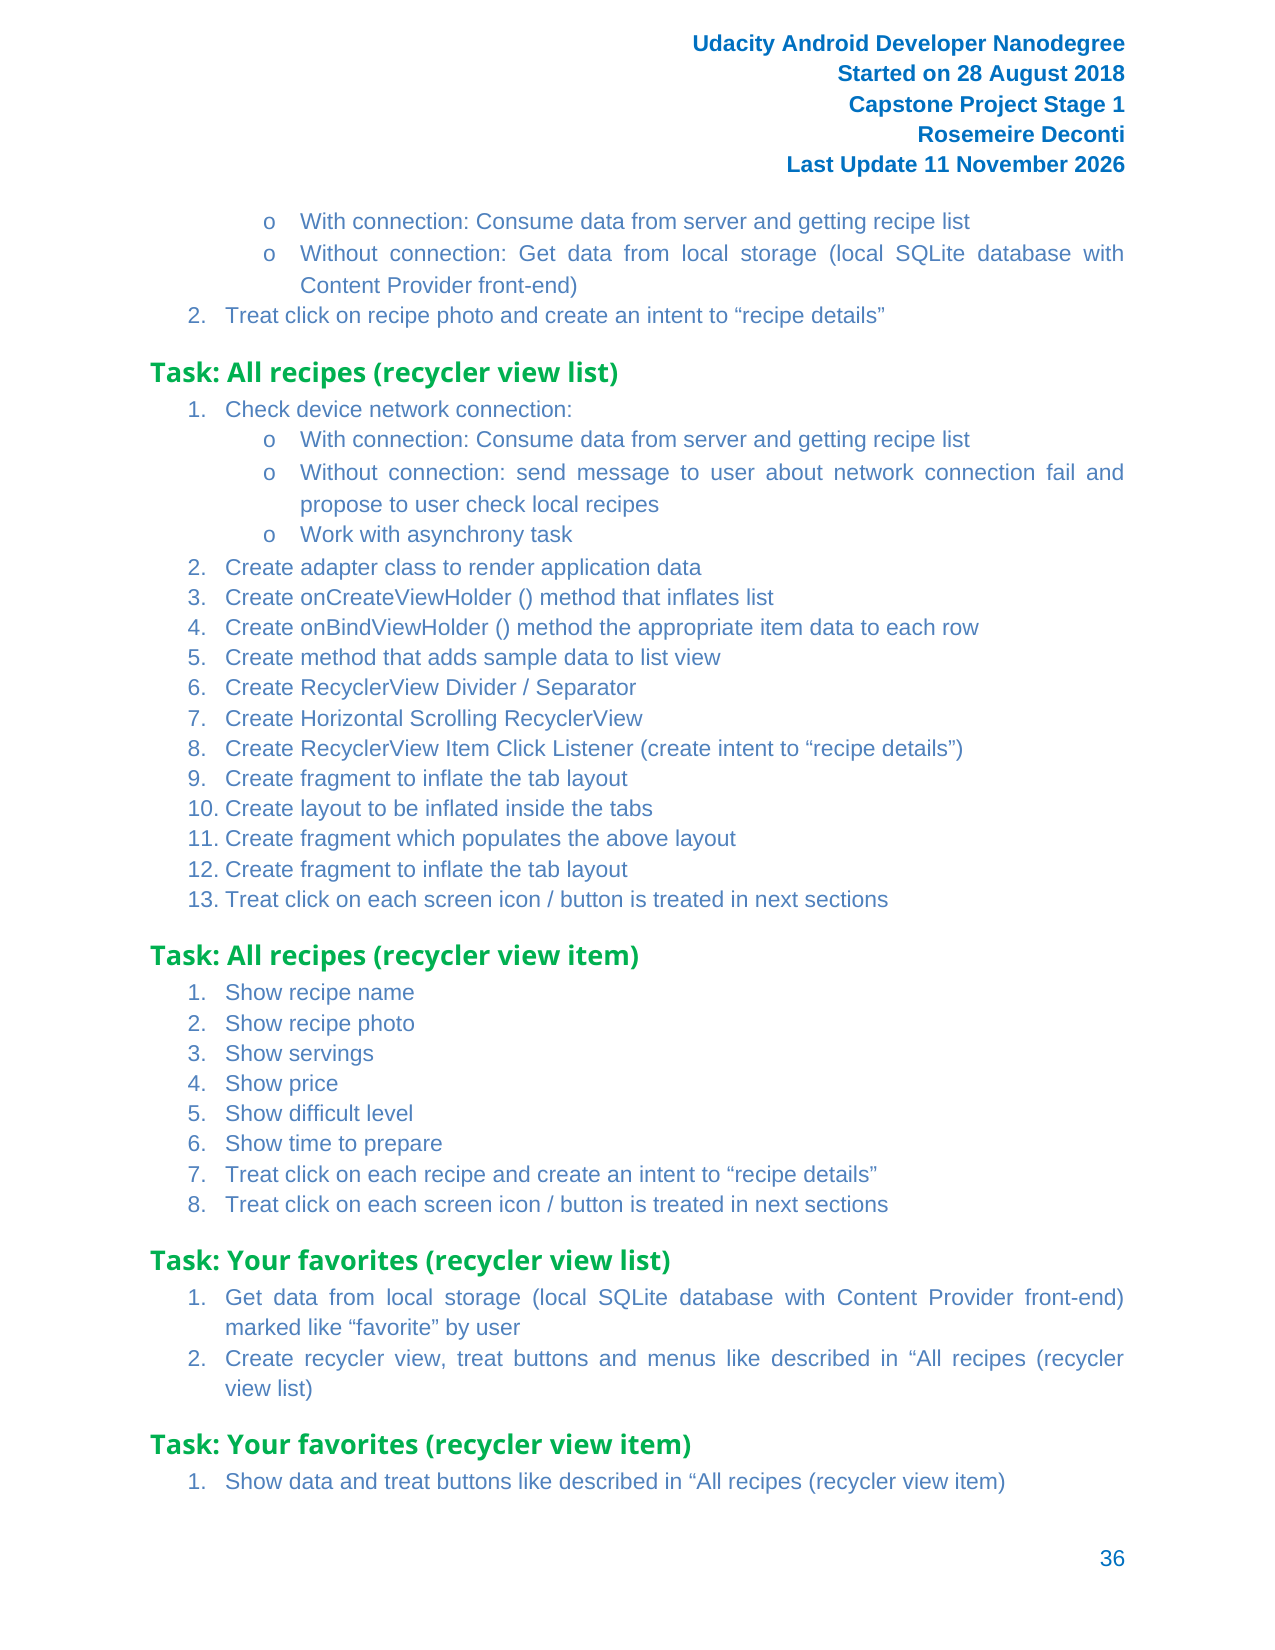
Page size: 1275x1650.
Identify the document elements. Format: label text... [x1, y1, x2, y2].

list With connection: Consume data from server and getting recipe list [262, 426, 1125, 454]
list Show data and treat buttons like described in “All recipes (recycler view item) [187, 1468, 1125, 1494]
list Treat click on each recipe and create an intent to “recipe details” [187, 1161, 1125, 1187]
list Create method that adds sample data to list view [187, 644, 1125, 671]
list Treat click on recipe photo and create an intent to “recipe details” [187, 302, 1125, 329]
list Show price [187, 1070, 1125, 1096]
list Create recycler view, treat buttons and menus like described in “All recipes (recycler view list) [187, 1344, 1125, 1401]
list Create RecyclerView Divider / Separator [187, 674, 1125, 701]
list Show time to prepare [187, 1130, 1125, 1157]
list Create onBindViewHolder () method the appropriate item data to each row [187, 614, 1125, 640]
list Show recipe name [187, 979, 1125, 1006]
list Without connection: send message to user about network connection fail and propose to user check local recipes [262, 459, 1125, 517]
list Create onCreateViewHolder () method that inflates list [187, 584, 1125, 610]
list Work with asynchrony task [262, 521, 1125, 549]
list Create fragment to inflate the tab layout [187, 856, 1125, 882]
list Show servings [187, 1040, 1125, 1066]
subtitle Task: All recipes (recycler view item) [150, 937, 1125, 974]
list Without connection: Get data from local storage (local SQLite database with Content Provider front-end) [262, 240, 1125, 299]
list Create layout to be inflated inside the tabs [187, 795, 1125, 822]
list Show recipe photo [187, 1009, 1125, 1036]
list Check device network connection: [187, 396, 1125, 422]
list With connection: Consume data from server and getting recipe list [262, 208, 1125, 236]
subtitle Task: All recipes (recycler view list) [150, 353, 1125, 390]
list Create RecyclerView Item Click Listener (create intent to “recipe details”) [187, 735, 1125, 761]
list Treat click on each screen icon / button is treated in next sections [187, 886, 1125, 912]
list Show difficult level [187, 1100, 1125, 1126]
subtitle Task: Your favorites (recycler view item) [150, 1426, 1125, 1463]
list Create fragment which populates the above layout [187, 825, 1125, 852]
list Create adapter class to render application data [187, 553, 1125, 580]
list Get data from local storage (local SQLite database with Content Provider front-end) marked like “favorite” by user [187, 1284, 1125, 1341]
list Treat click on each screen icon / button is treated in next sections [187, 1191, 1125, 1217]
list Create Horizontal Scrolling RecyclerView [187, 704, 1125, 731]
list Create fragment to inflate the tab layout [187, 765, 1125, 791]
subtitle Task: Your favorites (recycler view list) [150, 1242, 1125, 1279]
